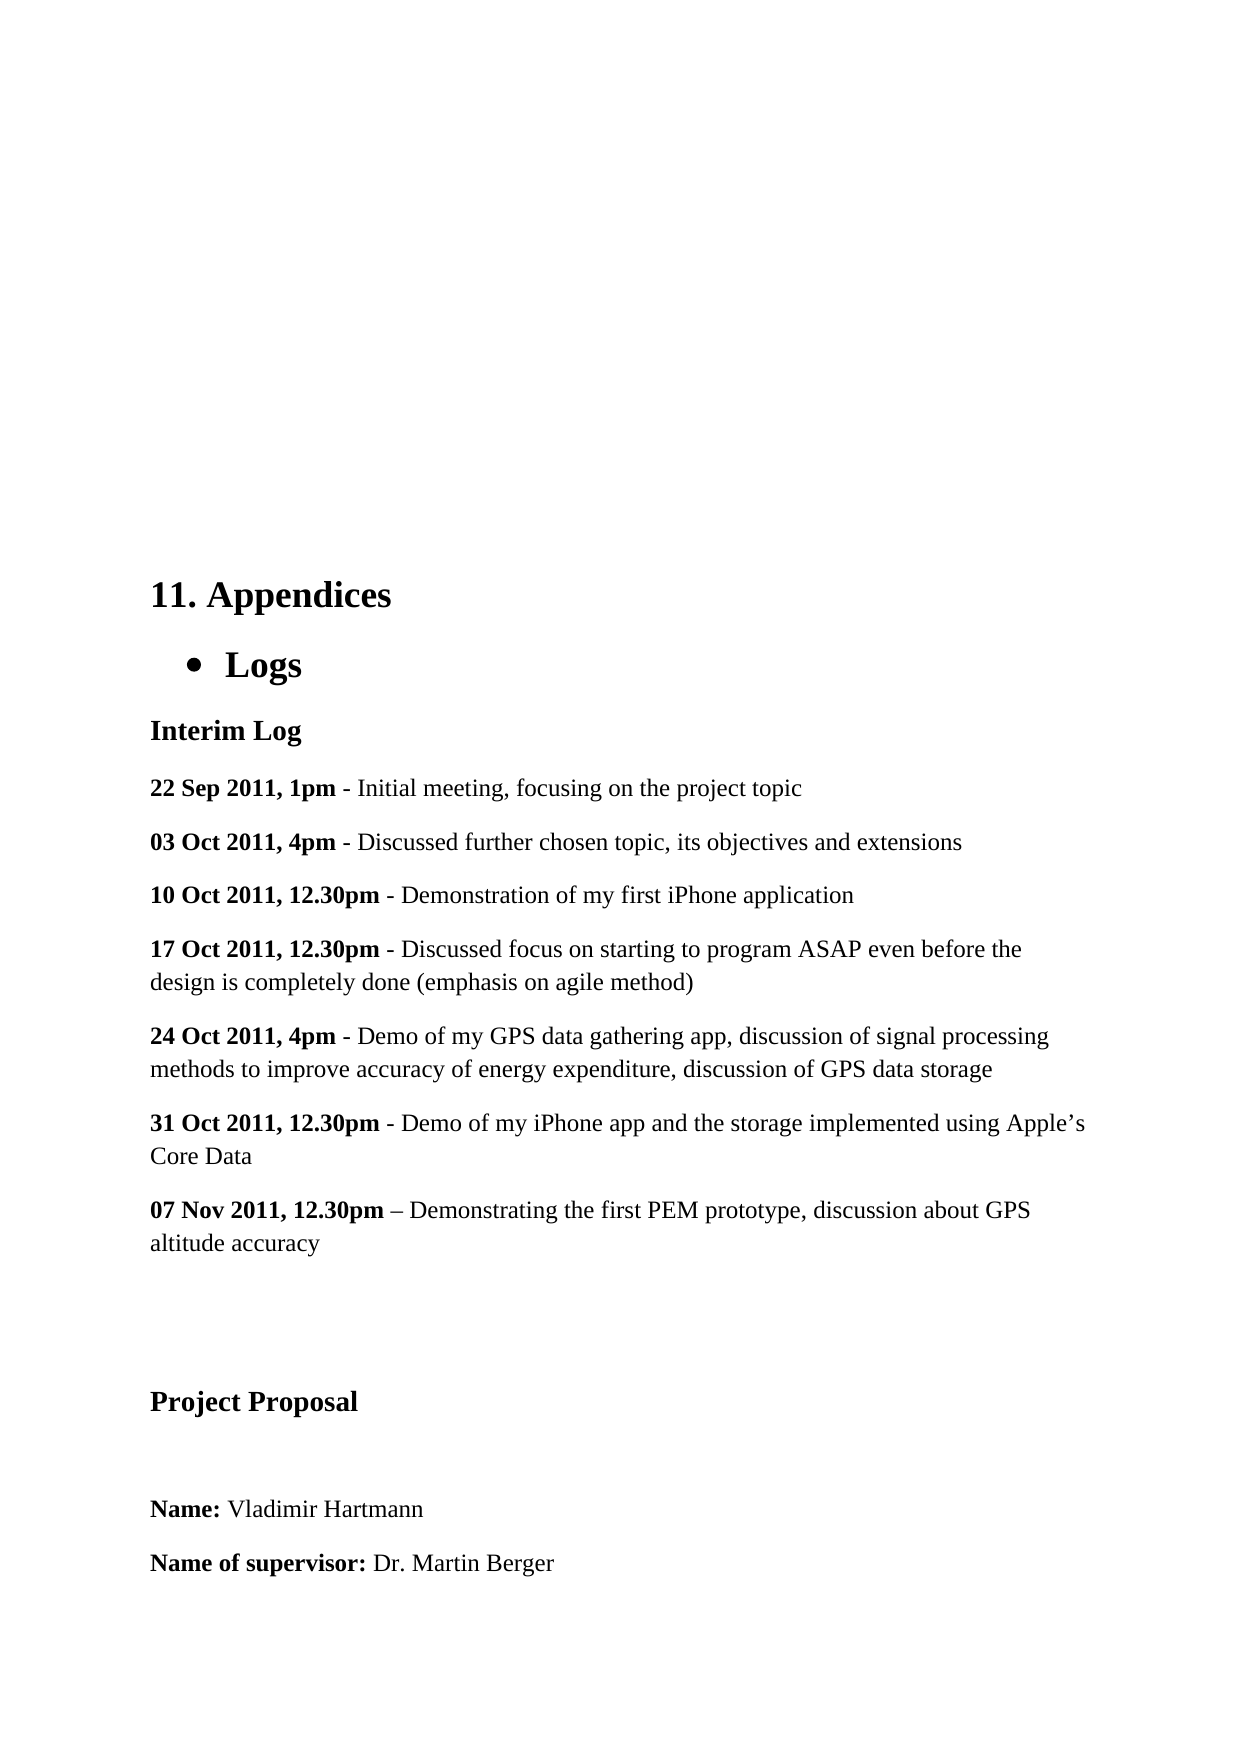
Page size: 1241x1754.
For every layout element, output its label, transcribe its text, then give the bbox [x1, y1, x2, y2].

text Name: Vladimir Hartmann [150, 1494, 1090, 1523]
text 24 Oct 2011, 4pm - Demo of my GPS data gathering app, discussion of signal processing methods to improve accuracy of energy expenditure, discussion of GPS data storage [150, 1021, 1090, 1083]
text 07 Nov 2011, 12.30pm – Demonstrating the first PEM prototype, discussion about GPS altitude accuracy [150, 1195, 1090, 1257]
text 17 Oct 2011, 12.30pm - Discussed focus on starting to program ASAP even before the design is completely done (emphasis on agile method) [150, 934, 1090, 996]
text 22 Sep 2011, 1pm - Initial meeting, focusing on the project topic [150, 773, 1090, 801]
text 03 Oct 2011, 4pm - Discussed further chosen topic, its objectives and extensions [150, 827, 1090, 855]
text Name of supervisor: Dr. Martin Berger [150, 1548, 1090, 1577]
text 10 Oct 2011, 12.30pm - Demonstration of my first iPhone application [150, 880, 1090, 909]
list Logs [187, 643, 1090, 686]
text Project Proposal [150, 1384, 1090, 1417]
text 31 Oct 2011, 12.30pm - Demo of my iPhone app and the storage implemented using Apple’s Core Data [150, 1108, 1090, 1170]
text Interim Log [150, 713, 1090, 747]
text 11. Appendices [150, 572, 1090, 616]
